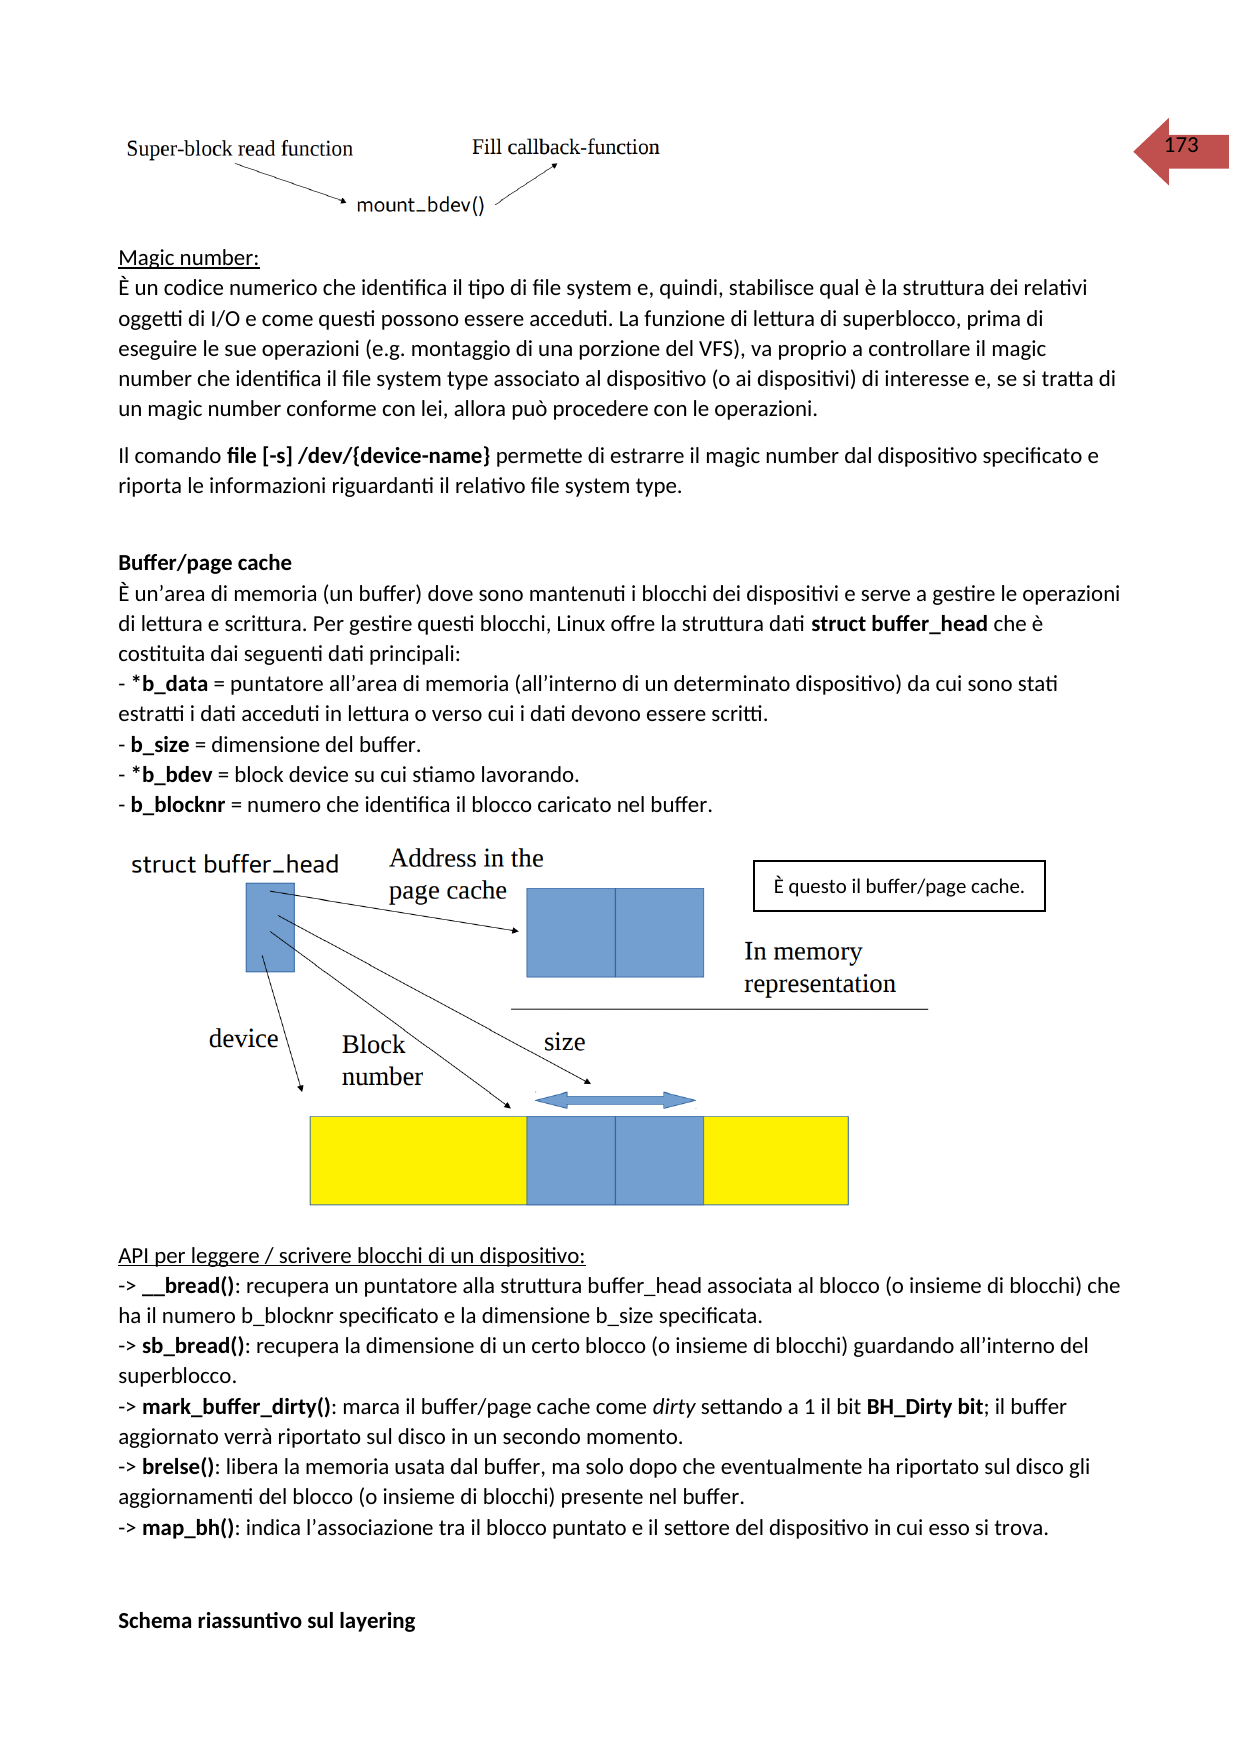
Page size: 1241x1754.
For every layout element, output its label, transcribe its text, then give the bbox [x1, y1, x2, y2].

picture [118, 118, 676, 225]
text API per leggere / scrivere blocchi di un dispositivo: -> __bread(): recupera un puntatore alla struttura buffer_head associata al blocco (o insieme di blocchi) che ha il numero b_blocknr specificato e la dimensione b_size specificata. -> sb_bread(): recupera la dimensione di un certo blocco (o insieme di blocchi) guardando all’interno del superblocco. -> mark_buffer_dirty(): marca il buffer/page cache come dirty settando a 1 il bit BH_Dirty bit; il buffer aggiornato verrà riportato sul disco in un secondo momento. -> brelse(): libera la memoria usata dal buffer, ma solo dopo che eventualmente ha riportato sul disco gli aggiornamenti del blocco (o insieme di blocchi) presente nel buffer. -> map_bh(): indica l’associazione tra il blocco puntato e il settore del dispositivo in cui esso si trova. [118, 1241, 1122, 1541]
picture [118, 837, 944, 1222]
text Il comando file [-s] /dev/{device-name} permette di estrarre il magic number dal dispositivo specificato e riporta le informazioni riguardanti il relativo file system type. [118, 441, 1122, 499]
text Buffer/page cache È un’area di memoria (un buffer) dove sono mantenuti i blocchi dei dispositivi e serve a gestire le operazioni di lettura e scrittura. Per gestire questi blocchi, Linux offre la struttura dati struct buffer_head che è costituita dai seguenti dati principali: - *b_data = puntatore all’area di memoria (all’interno di un determinato dispositivo) da cui sono stati estratti i dati acceduti in lettura o verso cui i dati devono essere scritti. - b_size = dimensione del buffer. - *b_bdev = block device su cui stiamo lavorando. - b_blocknr = numero che identifica il blocco caricato nel buffer. [118, 518, 1122, 818]
text Schema riassuntivo sul layering [118, 1606, 1122, 1634]
text Magic number: È un codice numerico che identifica il tipo di file system e, quindi, stabilisce qual è la struttura dei relativi oggetti di I/O e come questi possono essere acceduti. La funzione di lettura di superblocco, prima di eseguire le sue operazioni (e.g. montaggio di una porzione del VFS), va proprio a controllare il magic number che identifica il file system type associato al dispositivo (o ai dispositivi) di interesse e, se si tratta di un magic number conforme con lei, allora può procedere con le operazioni. [118, 243, 1122, 422]
